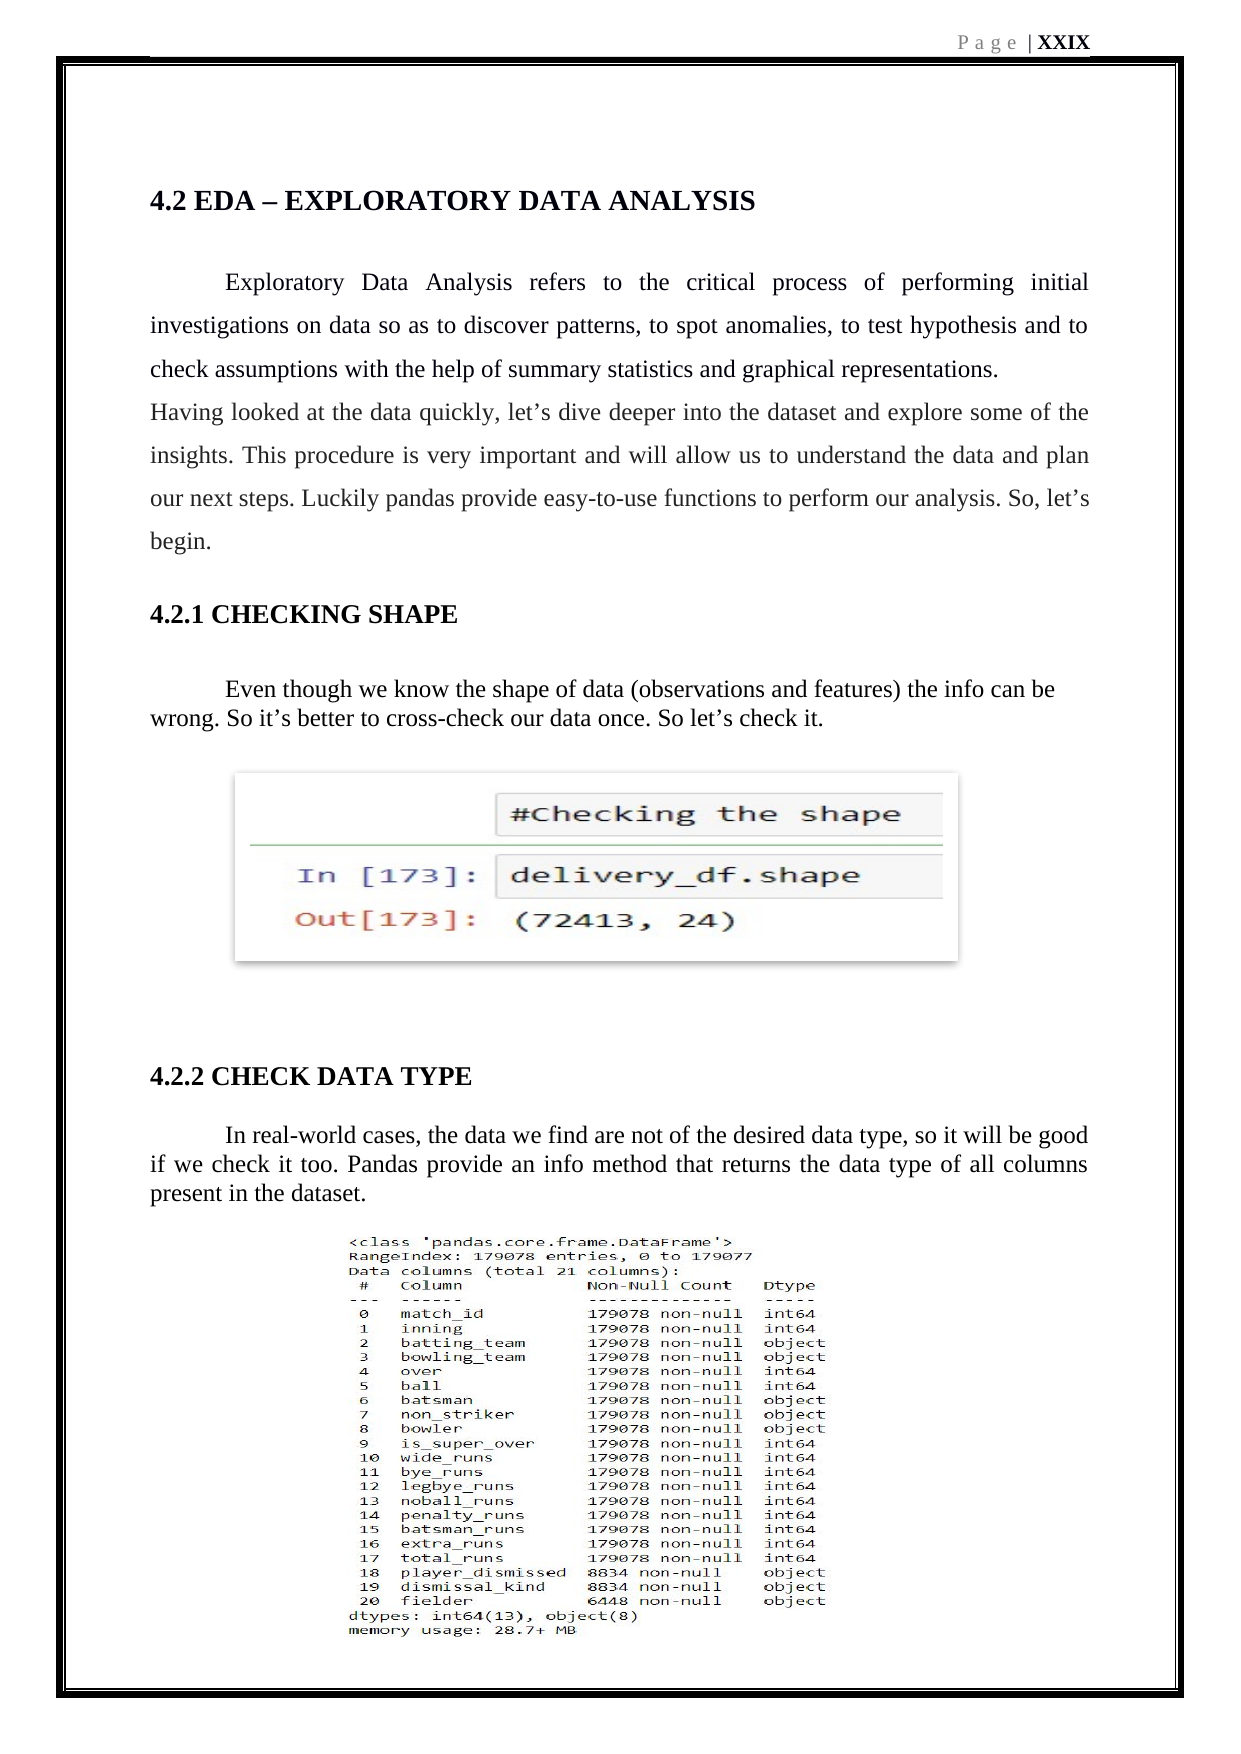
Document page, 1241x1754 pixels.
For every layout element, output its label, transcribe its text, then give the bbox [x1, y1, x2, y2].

picture [331, 1237, 876, 1639]
text 4.2.2 CHECK DATA TYPE [150, 1060, 1090, 1091]
text Even though we know the shape of data (observations and features) the info can be wrong. So it’s better to cross-check our data once. So let’s check it. [150, 674, 1090, 732]
text Exploratory Data Analysis refers to the critical process of performing initial investigations on data so as to discover patterns, to spot anomalies, to test hypothesis and to check assumptions with the help of summary statistics and graphical representations. [150, 267, 1090, 382]
text 4.2.1 CHECKING SHAPE [150, 598, 1090, 629]
picture [250, 788, 943, 946]
text 4.2 EDA – EXPLORATORY DATA ANALYSIS [150, 183, 1090, 217]
text Having looked at the data quickly, let’s dive deeper into the dataset and explore some of the insights. This procedure is very important and will allow us to understand the data and plan our next steps. Luckily pandas provide easy-to-use functions to perform our analysis. So, let’s begin. [150, 397, 1090, 555]
text In real-world cases, the data we find are not of the desired data type, so it will be good if we check it too. Pandas provide an info method that returns the data type of all columns present in the dataset. [150, 1120, 1090, 1206]
